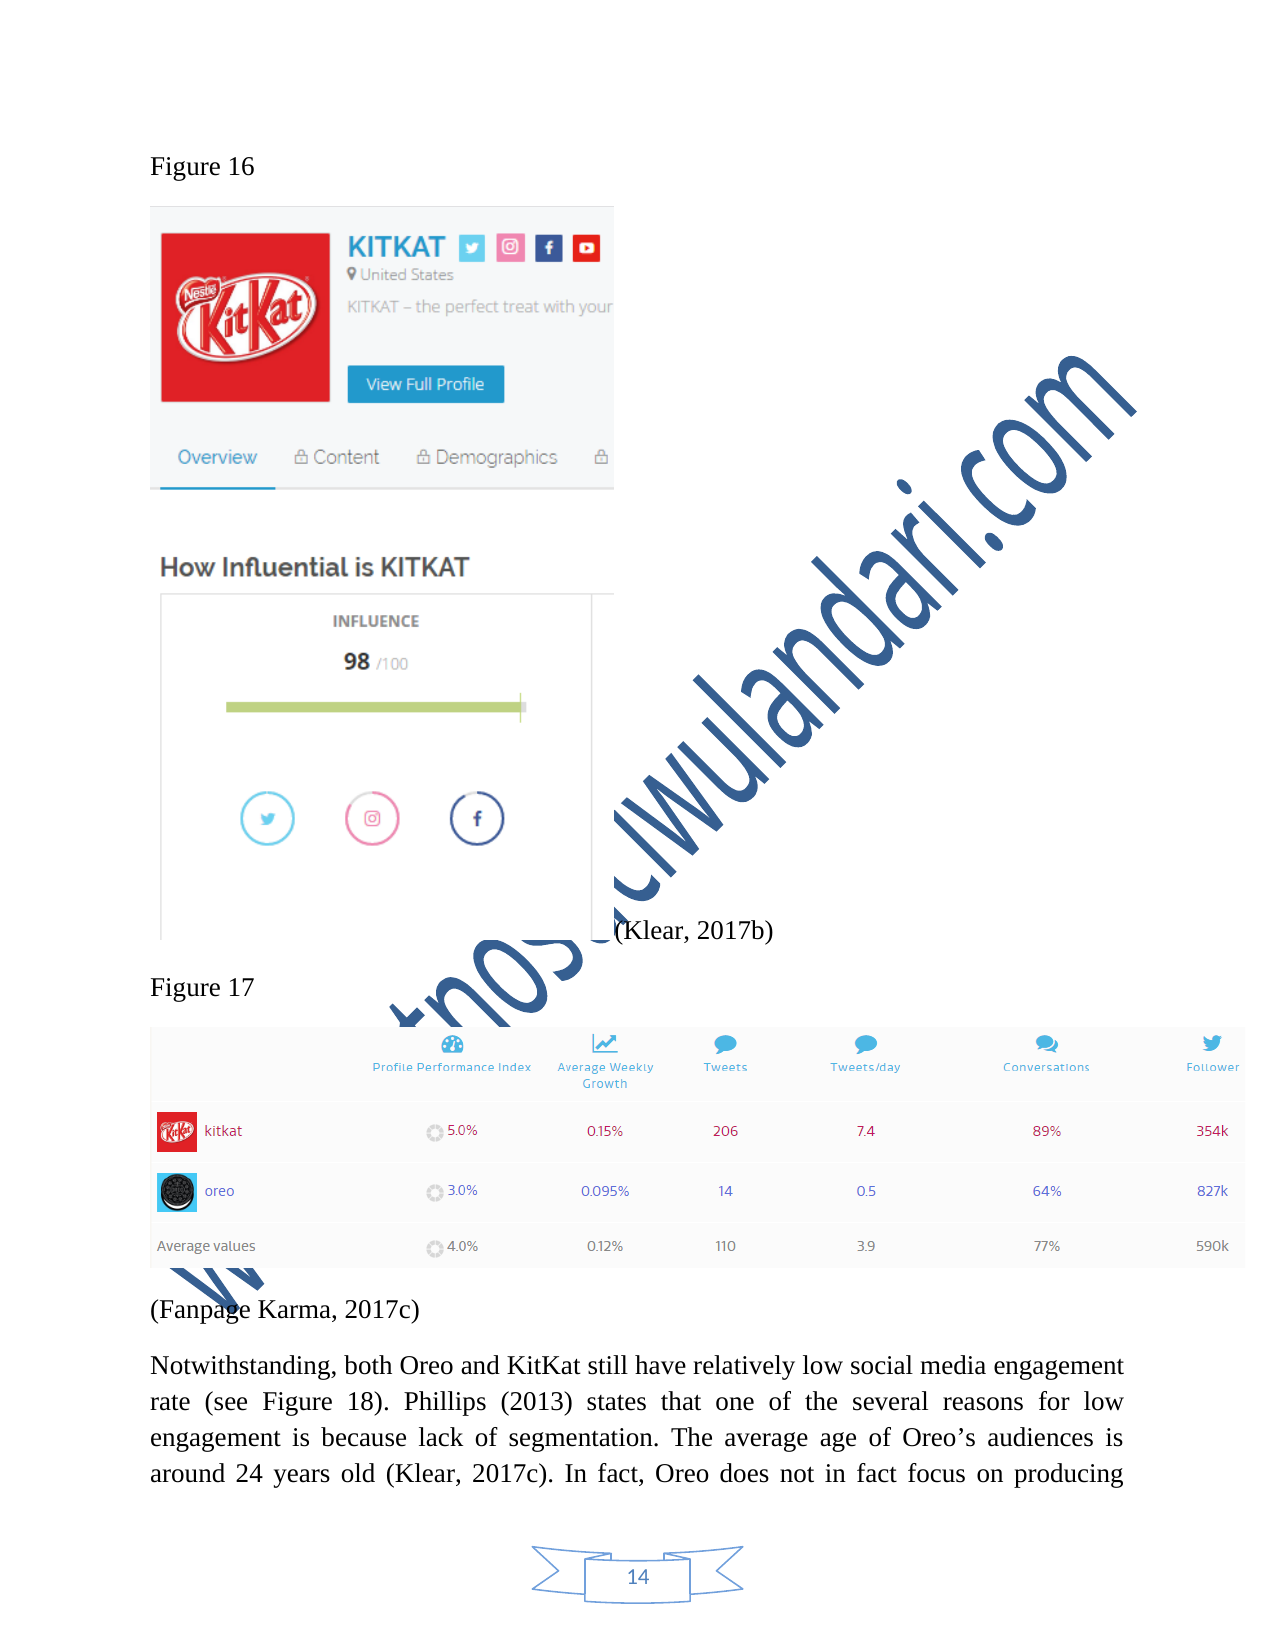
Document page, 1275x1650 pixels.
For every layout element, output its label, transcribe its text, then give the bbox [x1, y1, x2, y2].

picture [150, 206, 614, 940]
picture [150, 1027, 1246, 1268]
text Figure 17 [150, 971, 1125, 1002]
text (Fanpage Karma, 2017c) [150, 1293, 1125, 1324]
text Figure 16 [150, 150, 1125, 181]
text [150, 1349, 1125, 1488]
